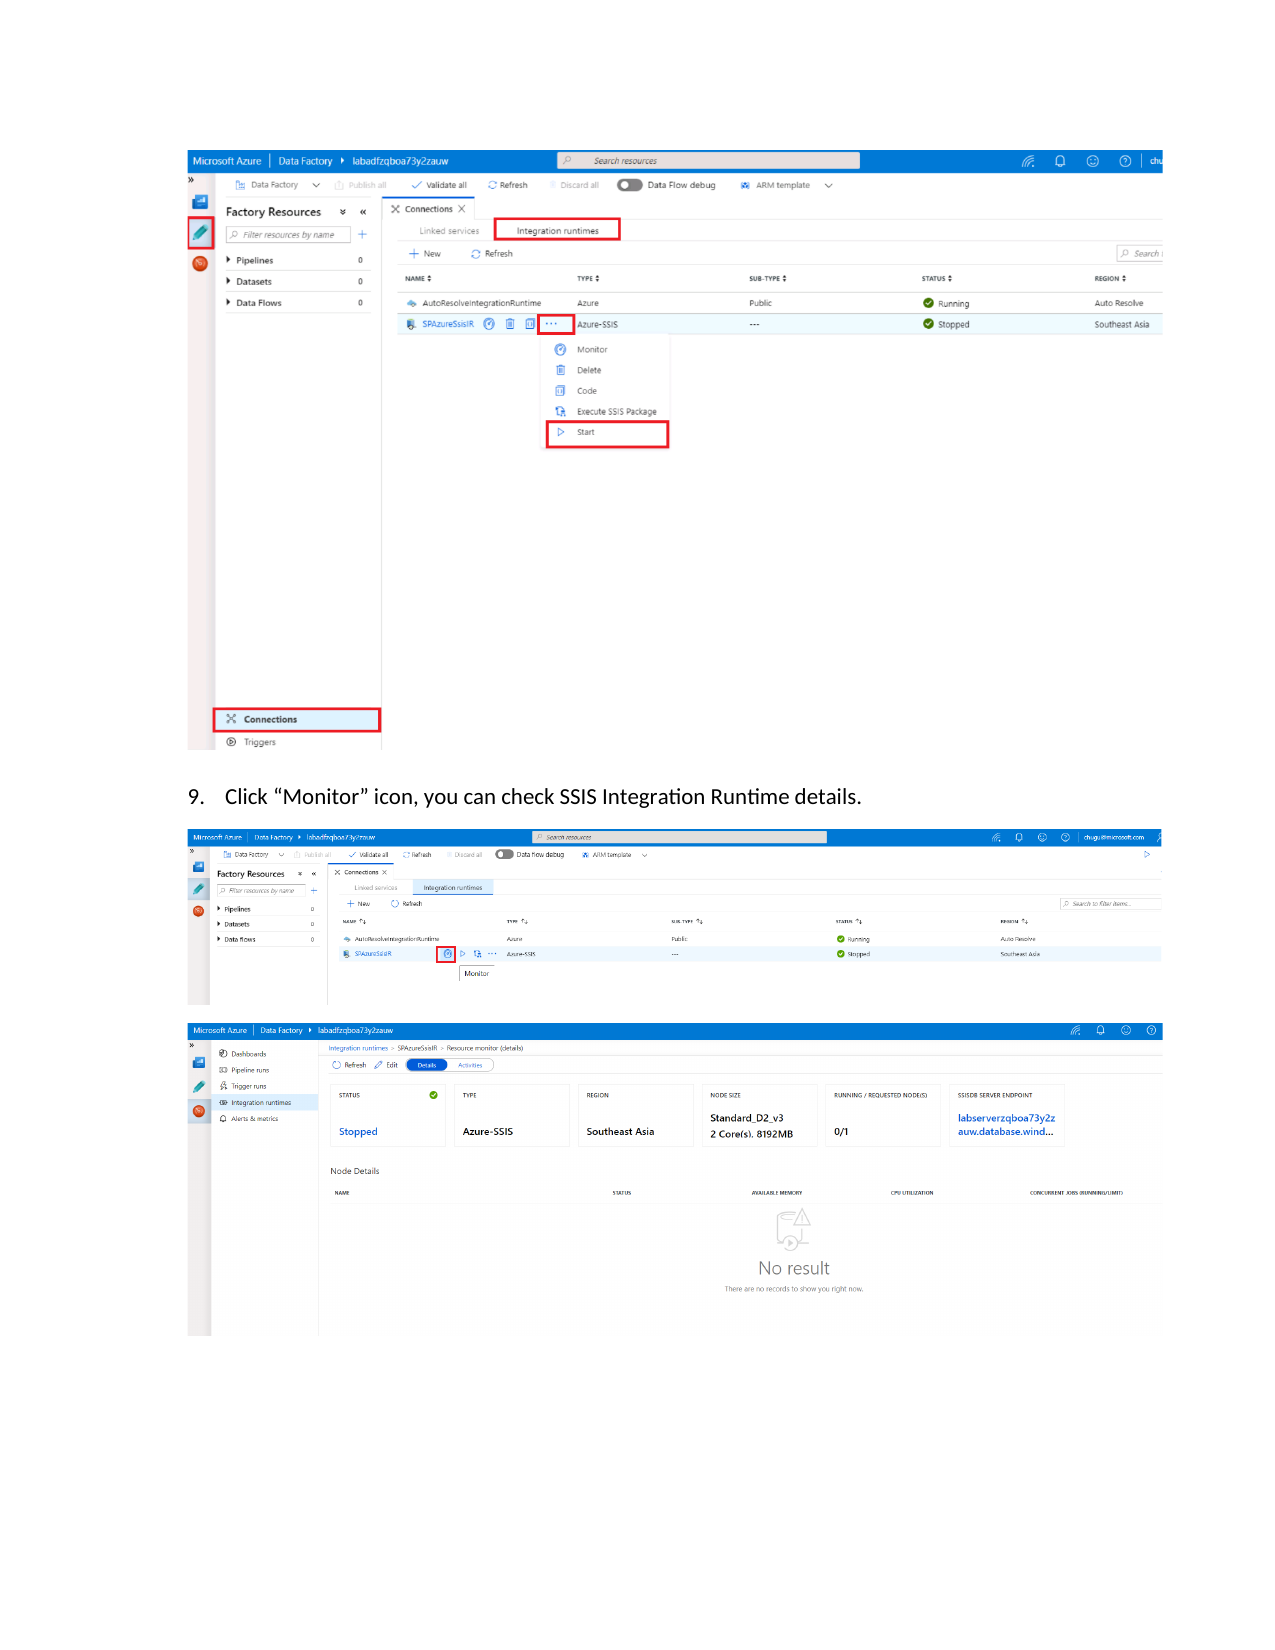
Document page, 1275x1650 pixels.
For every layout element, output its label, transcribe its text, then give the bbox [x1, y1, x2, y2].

list Click “Monitor” icon, you can check SSIS Integration Runtime details. [187, 782, 1125, 810]
picture [187, 150, 1163, 750]
picture [187, 1023, 1163, 1336]
picture [187, 829, 1162, 1005]
